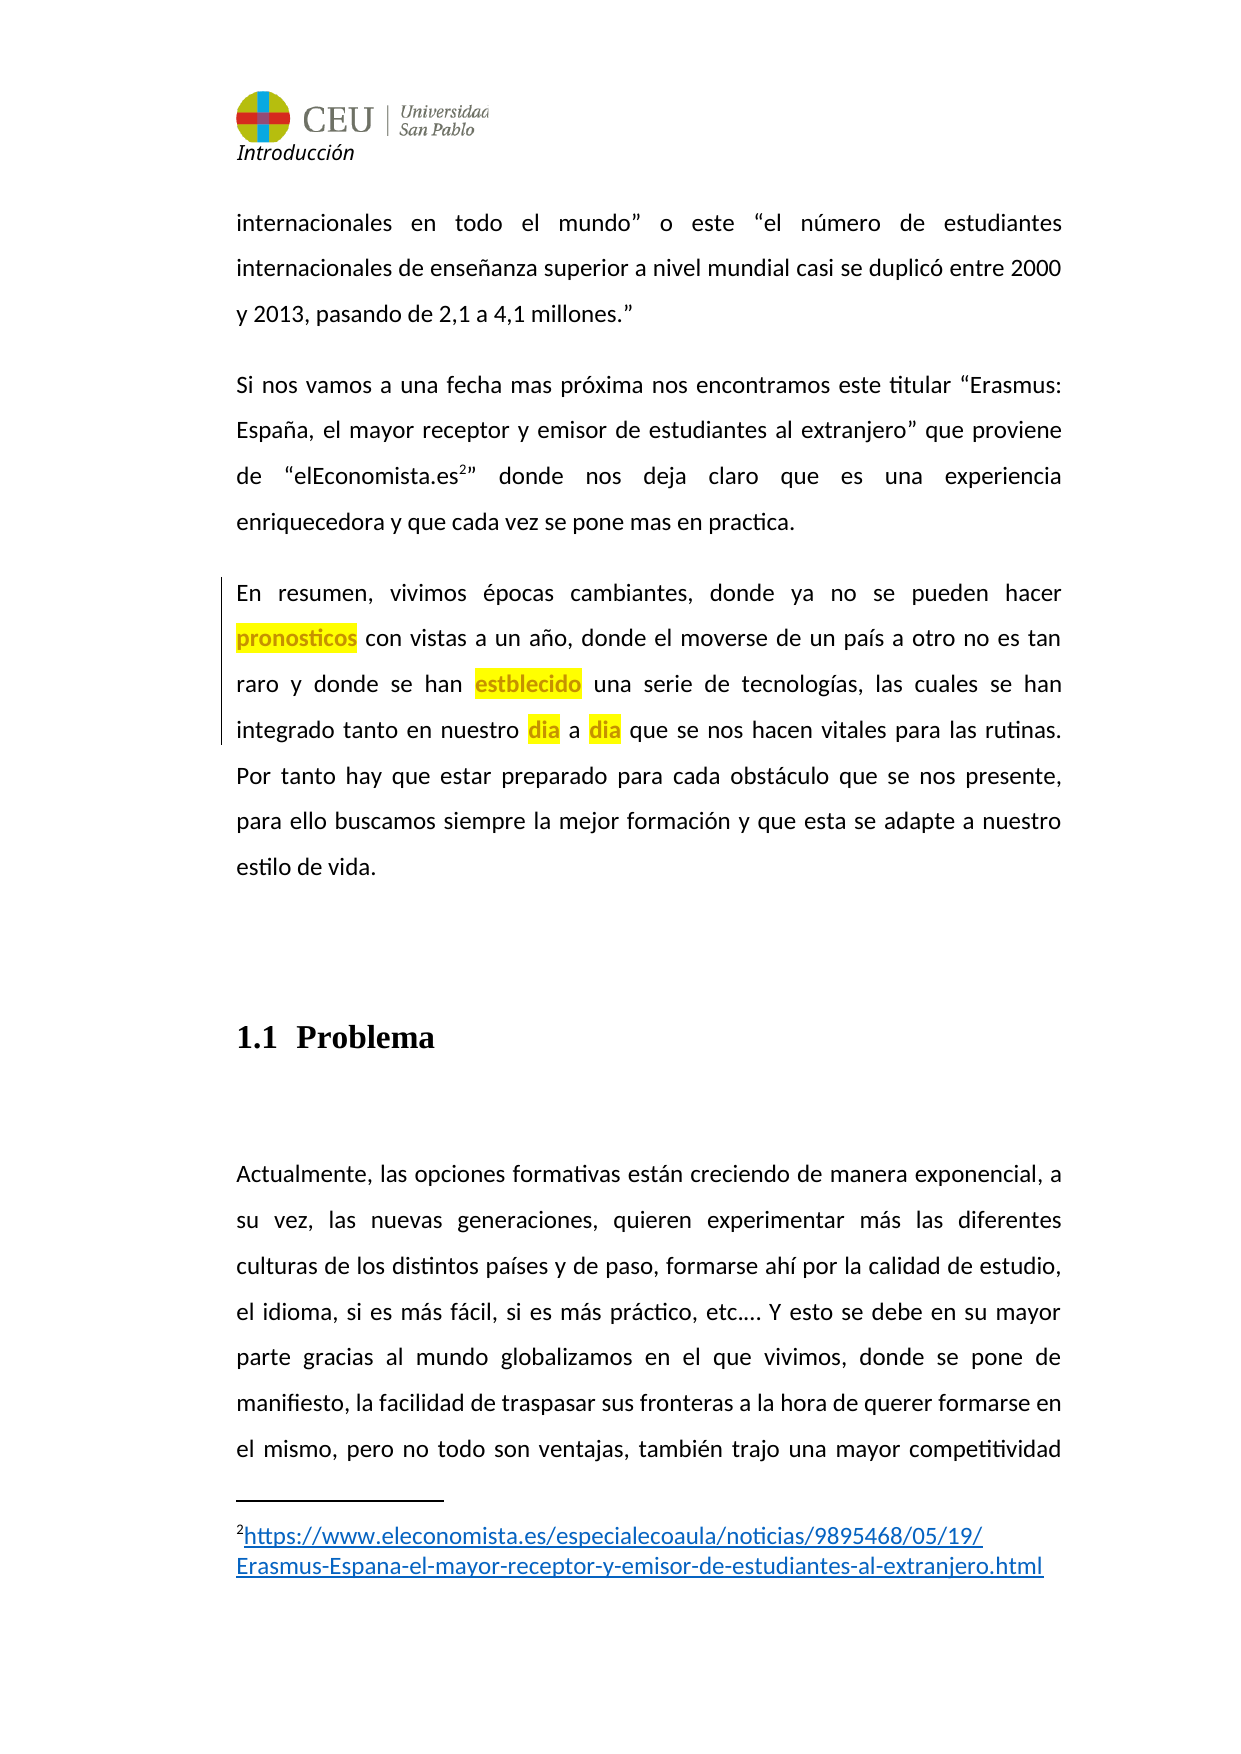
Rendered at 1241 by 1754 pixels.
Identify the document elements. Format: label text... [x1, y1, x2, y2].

text En resumen, vivimos épocas cambiantes, donde ya no se pueden hacer pronosticos con vistas a un año, donde el moverse de un país a otro no es tan raro y donde se han estblecido una serie de tecnologías, las cuales se han integrado tanto en nuestro dia a dia que se nos hacen vitales para las rutinas. Por tanto hay que estar preparado para cada obstáculo que se nos presente, para ello buscamos siempre la mejor formación y que esta se adapte a nuestro estilo de vida. [236, 577, 1063, 882]
picture [235, 89, 489, 143]
text Si nos vamos a una fecha mas próxima nos encontramos este titular “Erasmus: España, el mayor receptor y emisor de estudiantes al extranjero” que proviene de “elEconomista.es” donde nos deja claro que es una experiencia enriquecedora y que cada vez se pone mas en practica. [236, 369, 1063, 537]
subtitle Problema [236, 1018, 1063, 1056]
